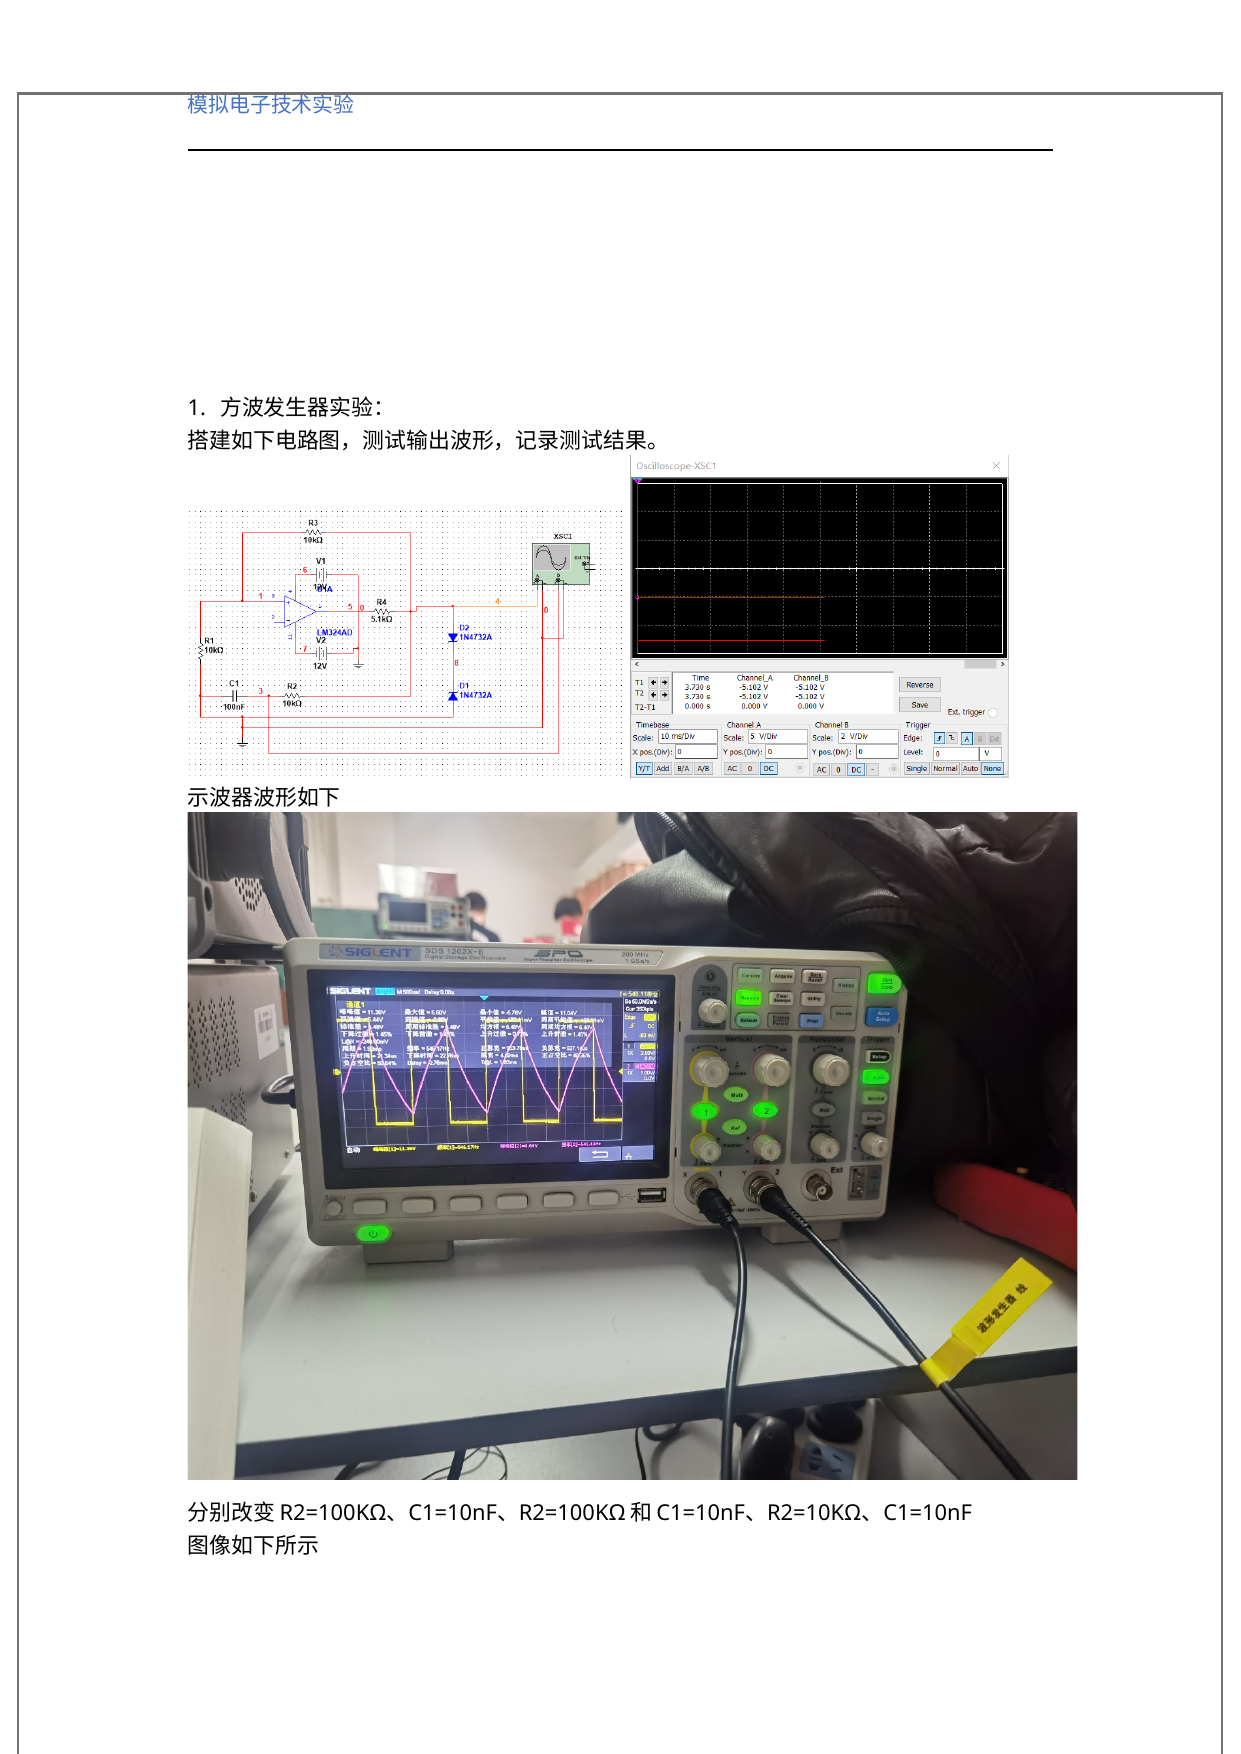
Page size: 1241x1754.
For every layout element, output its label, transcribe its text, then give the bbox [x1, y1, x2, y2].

picture [187, 812, 1078, 1480]
picture [187, 508, 625, 778]
list 方波发生器实验： [187, 390, 1053, 422]
text 图像如下所示 [187, 1527, 1053, 1560]
text 搭建如下电路图，测试输出波形，记录测试结果。 [187, 422, 1053, 455]
text 分别改变R2=100KΩ、C1=10nF、R2=100KΩ和C1=10nF、R2=10KΩ、C1=10nF [187, 1495, 1053, 1527]
text 示波器波形如下 [187, 780, 1053, 812]
picture [630, 455, 1009, 778]
